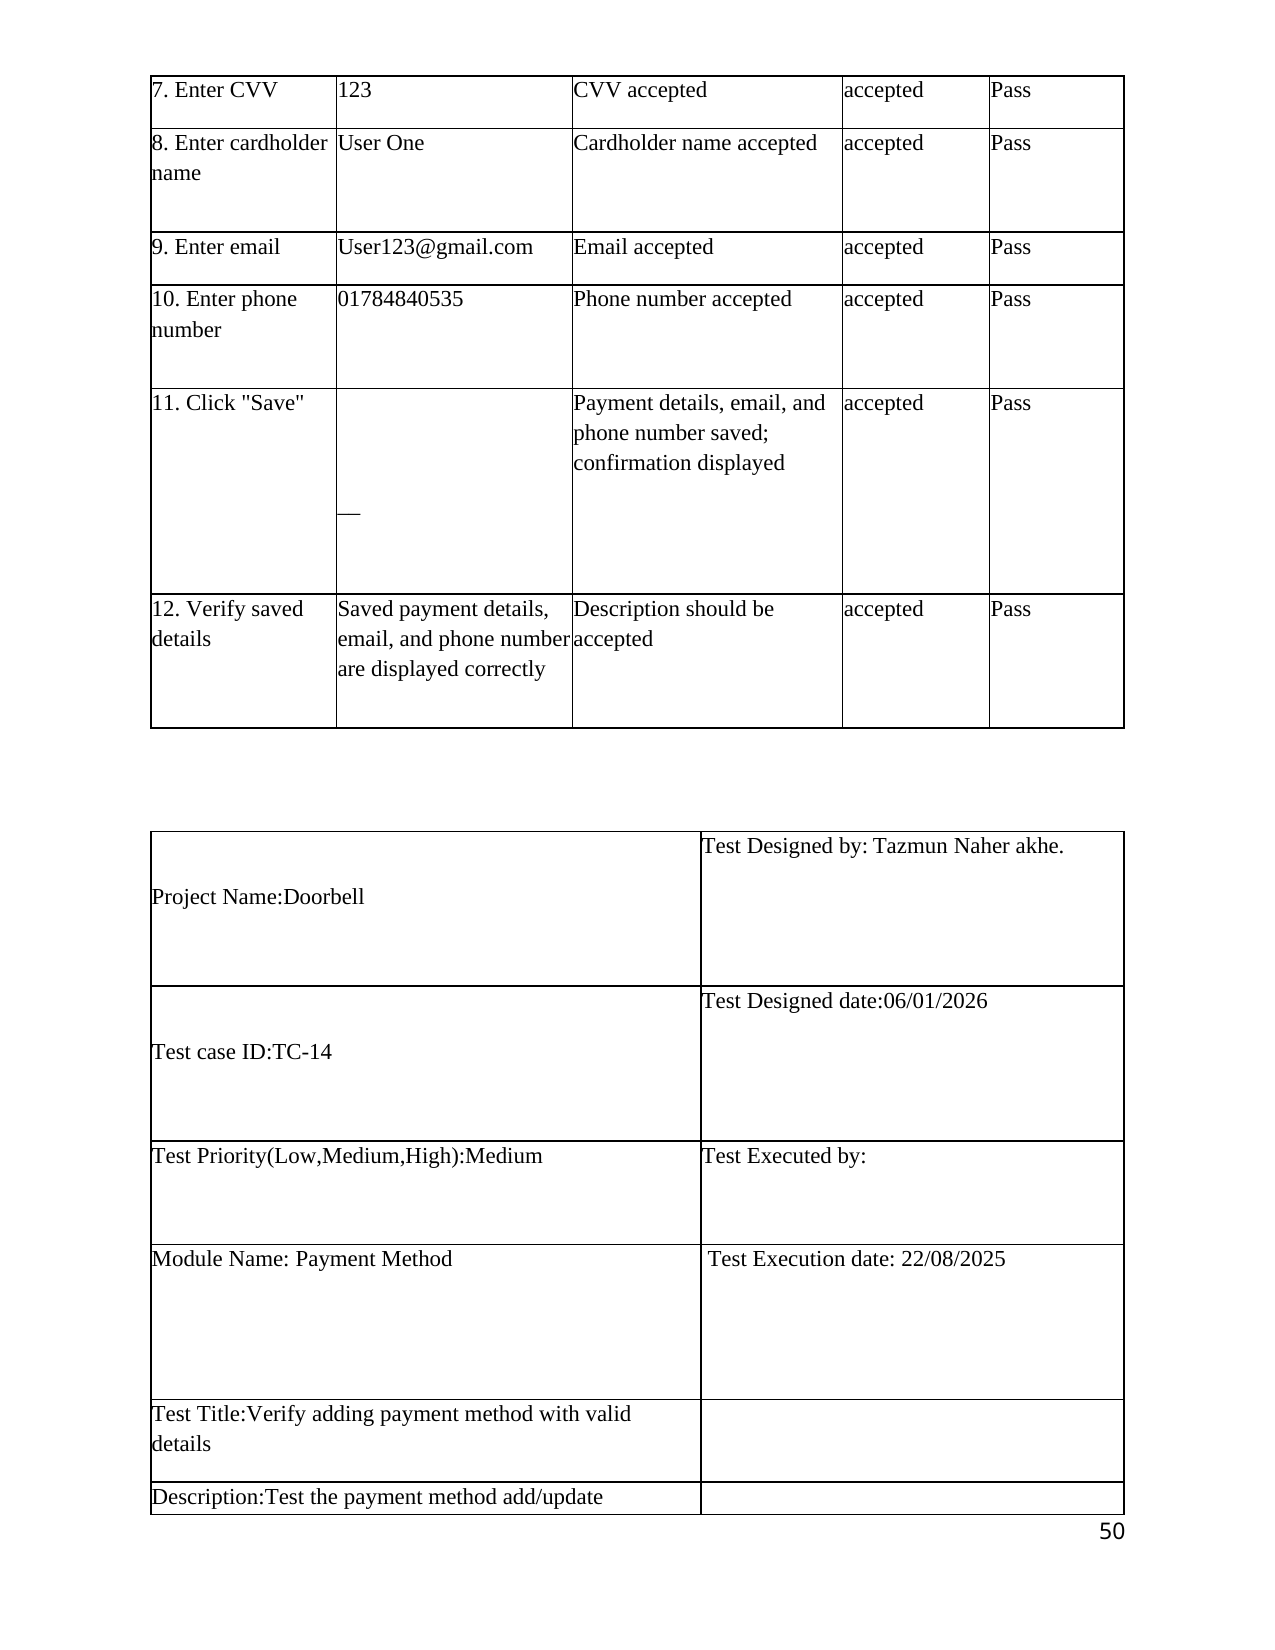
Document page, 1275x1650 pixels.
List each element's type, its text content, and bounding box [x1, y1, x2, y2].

table_cell accepted [843, 129, 989, 231]
table_cell 01784840535 [337, 286, 572, 387]
table_cell 11. Click "Save" [152, 389, 336, 593]
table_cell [152, 1483, 700, 1514]
table_cell accepted [843, 77, 989, 128]
table_cell Test Priority(Low,Medium,High):Medium [152, 1142, 700, 1244]
table_cell 8. Enter cardholder name [152, 129, 336, 231]
table_cell Saved payment details, email, and phone number are displayed correctly [337, 595, 572, 727]
table_cell Pass [990, 129, 1123, 231]
table_cell Pass [990, 595, 1123, 727]
table_cell Test case ID:TC-14 [152, 987, 700, 1140]
table_cell Test Executed by: [702, 1142, 1123, 1244]
table_cell Payment details, email, and phone number saved; confirmation displayed [573, 389, 842, 593]
table_cell [702, 1483, 1123, 1514]
table_cell Pass [990, 77, 1123, 128]
table_cell Email accepted [573, 233, 842, 284]
table_cell accepted [843, 595, 989, 727]
table_cell User123@gmail.com [337, 233, 572, 284]
table_cell Module Name: Payment Method [152, 1245, 700, 1398]
table_cell [337, 129, 572, 231]
table_cell 7. Enter CVV [152, 77, 336, 128]
table_cell Phone number accepted [573, 286, 842, 387]
table_header Test Designed by: Tazmun Naher akhe. [702, 832, 1123, 985]
table_cell 10. Enter phone number [152, 286, 336, 387]
table_cell CVV accepted [573, 77, 842, 128]
table_cell accepted [843, 233, 989, 284]
table_cell Pass [990, 286, 1123, 387]
table_cell Cardholder name accepted [573, 129, 842, 231]
table_cell 123 [337, 77, 572, 128]
table_header Project Name:Doorbell [152, 832, 700, 985]
table_cell Test Execution date: 22/08/2025 [702, 1245, 1123, 1398]
table_cell Description should be accepted [573, 595, 842, 727]
table_cell Test Designed date:06/01/2026 [702, 987, 1123, 1140]
table_cell Test Title:Verify adding payment method with valid details [152, 1400, 700, 1481]
table_cell accepted [843, 389, 989, 593]
table_cell 12. Verify saved details [152, 595, 336, 727]
table_cell __ [337, 389, 572, 593]
table_cell Pass [990, 233, 1123, 284]
table_cell Pass [990, 389, 1123, 593]
table_cell [702, 1400, 1123, 1481]
table_cell 9. Enter email [152, 233, 336, 284]
table_cell accepted [843, 286, 989, 387]
